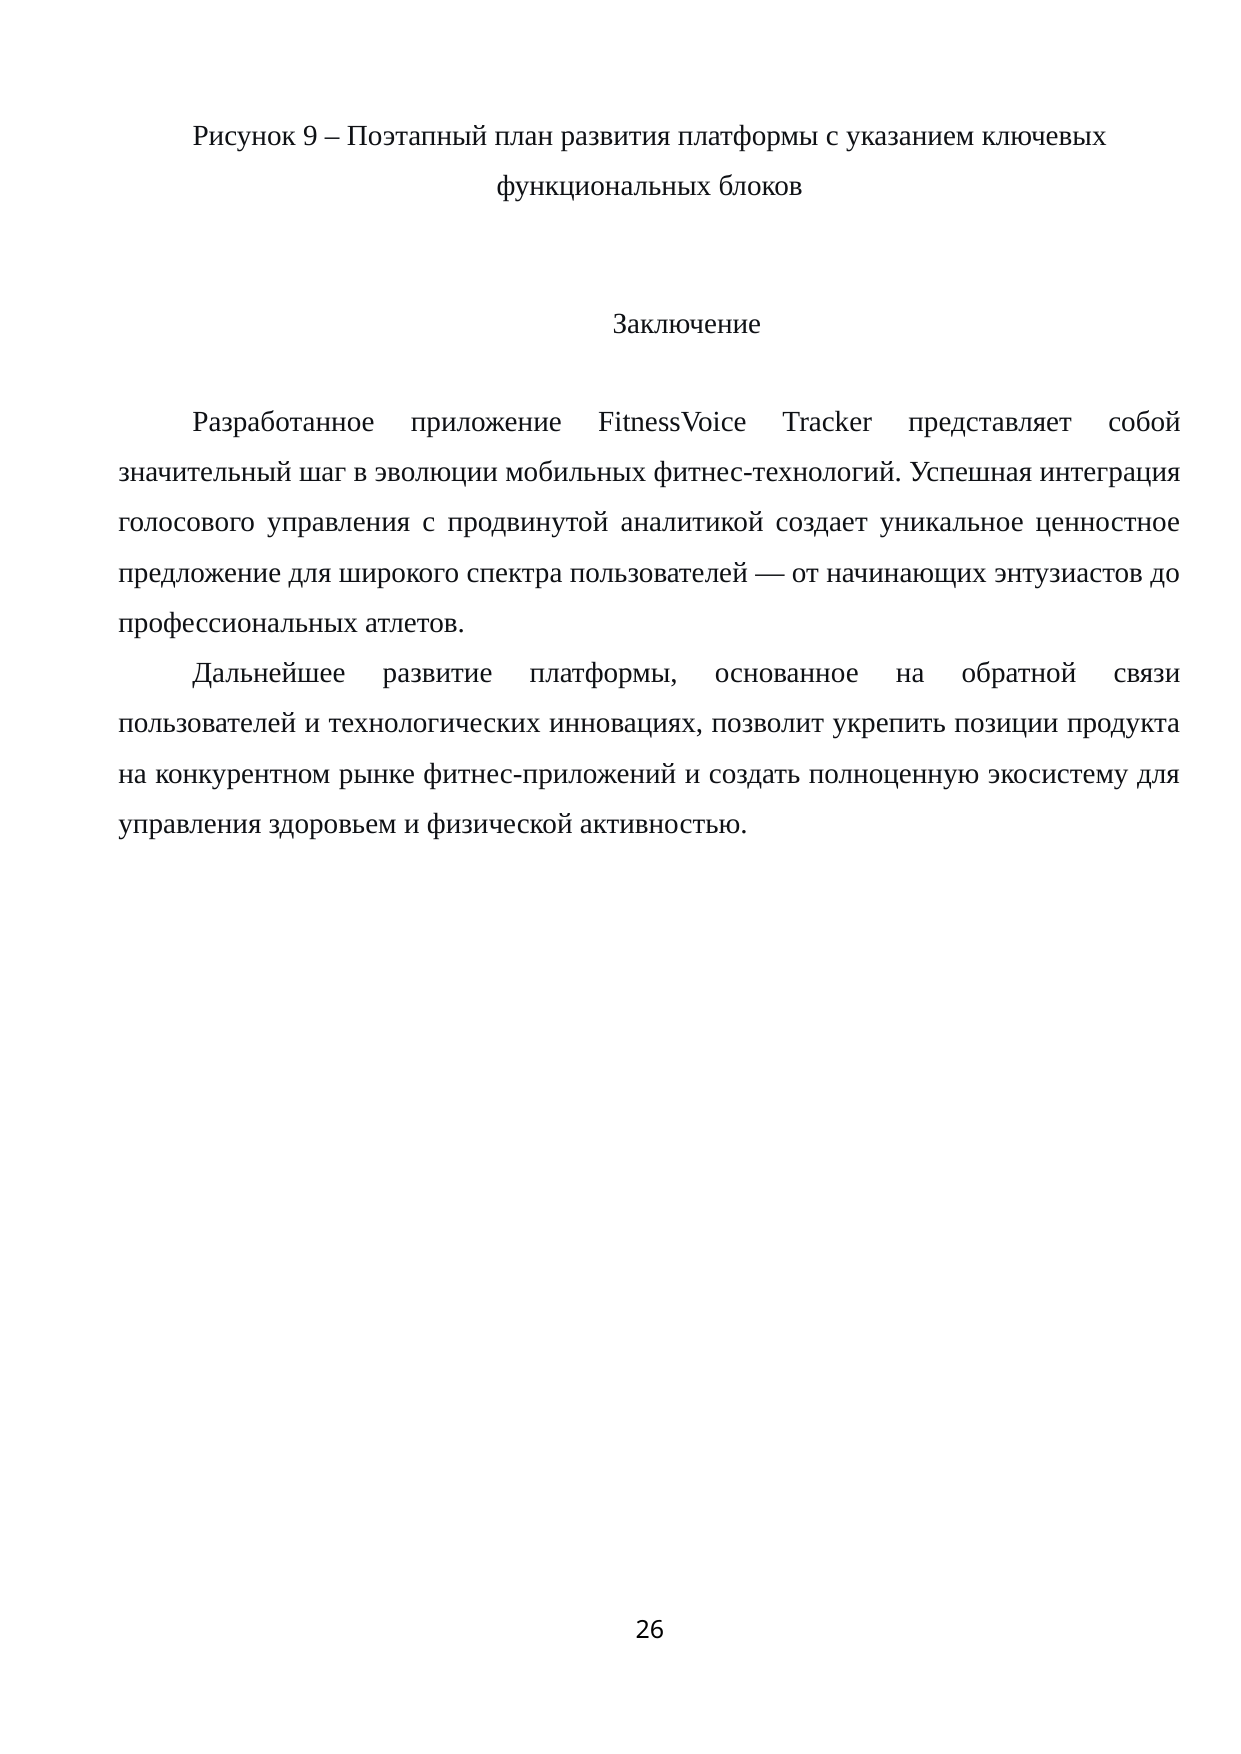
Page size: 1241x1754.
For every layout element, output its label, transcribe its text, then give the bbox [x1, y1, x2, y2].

text Рисунок 9 – Поэтапный план развития платформы с указанием ключевых функциональных блоков [118, 118, 1181, 202]
subtitle Заключение [118, 307, 1181, 340]
text Разработанное приложение FitnessVoice Tracker представляет собой значительный шаг в эволюции мобильных фитнес-технологий. Успешная интеграция голосового управления с продвинутой аналитикой создает уникальное ценностное предложение для широкого спектра пользователей — от начинающих энтузиастов до профессиональных атлетов. [118, 404, 1181, 638]
text Дальнейшее развитие платформы, основанное на обратной связи пользователей и технологических инновациях, позволит укрепить позиции продукта на конкурентном рынке фитнес-приложений и создать полноценную экосистему для управления здоровьем и физической активностью. [118, 655, 1181, 840]
